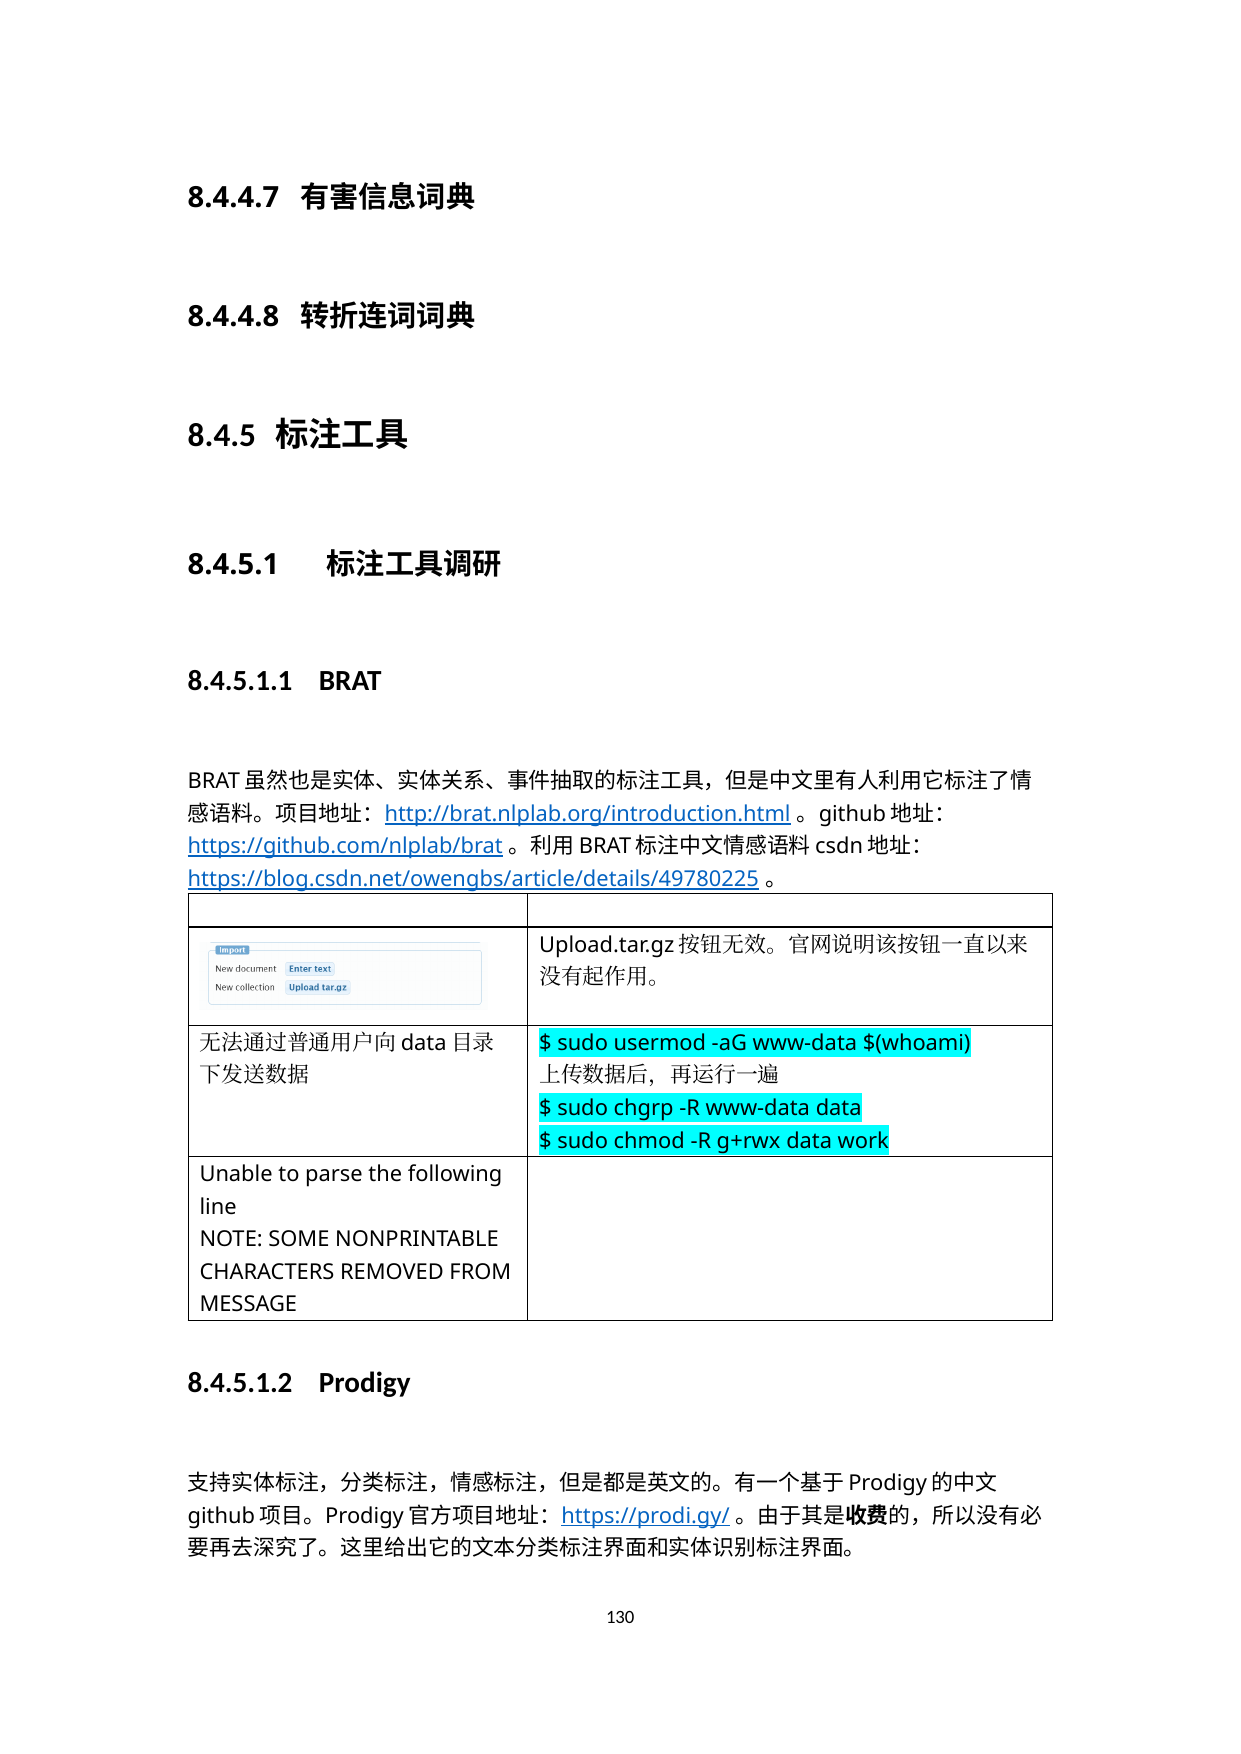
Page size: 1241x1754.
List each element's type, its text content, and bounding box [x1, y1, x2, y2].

subtitle Prodigy [187, 1350, 1053, 1415]
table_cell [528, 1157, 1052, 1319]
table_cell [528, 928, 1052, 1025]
subtitle 标注工具调研 [187, 529, 1053, 594]
subtitle 标注工具 [187, 400, 1053, 465]
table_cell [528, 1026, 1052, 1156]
subtitle BRAT [187, 648, 1053, 713]
subtitle 有害信息词典 [187, 162, 1053, 227]
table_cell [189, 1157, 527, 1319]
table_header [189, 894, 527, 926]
text BRAT虽然也是实体、实体关系、事件抽取的标注工具，但是中文里有人利用它标注了情感语料。项目地址：http://brat.nlplab.org/introduction.html 。github地址：https://github.com/nlplab/brat 。利用BRAT标注中文情感语料csdn地址：https://blog.csdn.net/owengbs/article/details/49780225 。 [187, 763, 1053, 893]
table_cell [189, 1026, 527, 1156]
picture [199, 942, 488, 1010]
text 支持实体标注，分类标注，情感标注，但是都是英文的。有一个基于Prodigy的中文github项目。Prodigy官方项目地址：https://prodi.gy/ 。由于其是收费的，所以没有必要再去深究了。这里给出它的文本分类标注界面和实体识别标注界面。 [187, 1465, 1053, 1562]
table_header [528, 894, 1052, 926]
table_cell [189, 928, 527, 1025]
subtitle 转折连词词典 [187, 281, 1053, 346]
